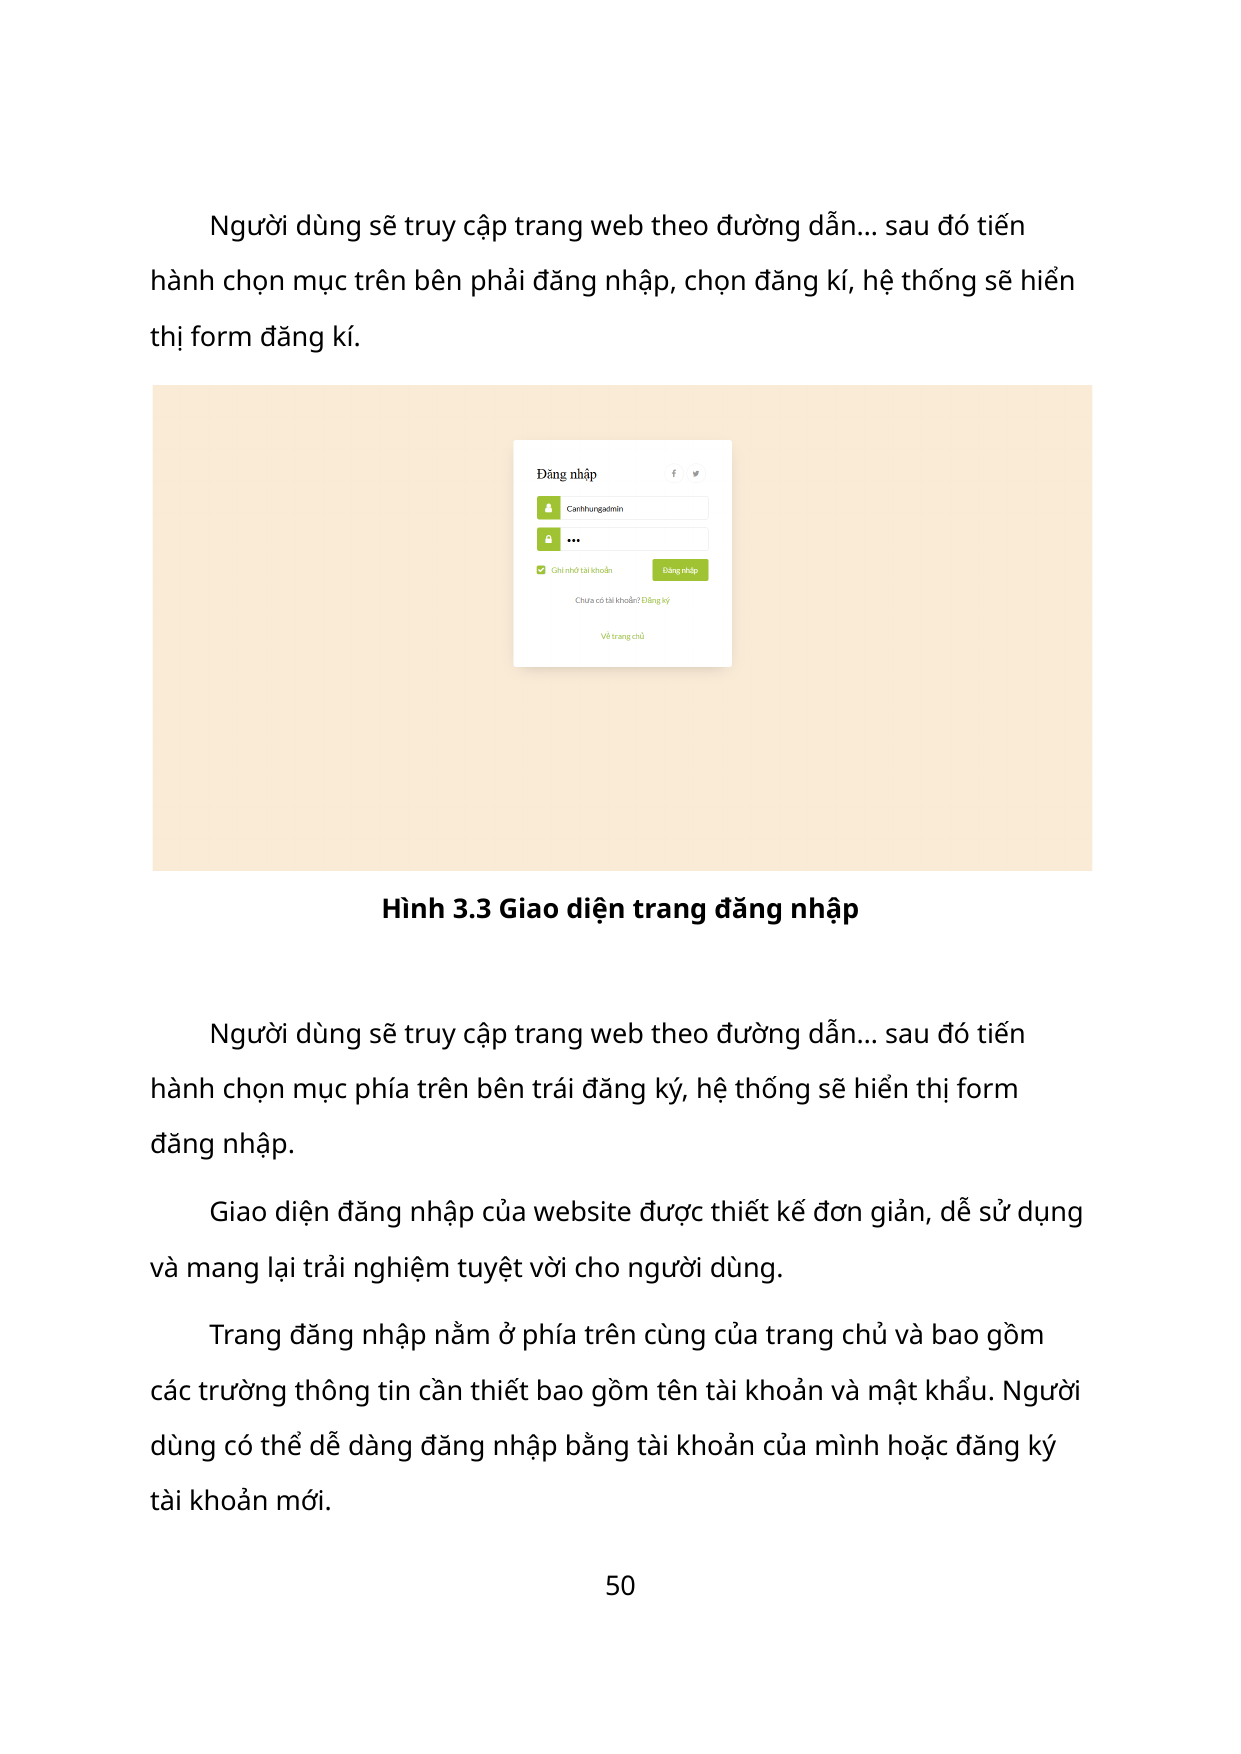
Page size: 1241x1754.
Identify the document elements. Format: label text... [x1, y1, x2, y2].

text Giao diện đăng nhập của website được thiết kế đơn giản, dễ sử dụng và mang lại trải nghiệm tuyệt vời cho người dùng. [150, 1193, 1090, 1285]
text Hình 3.3 Giao diện trang đăng nhập [150, 890, 1090, 927]
picture [152, 385, 1093, 871]
text Người dùng sẽ truy cập trang web theo đường dẫn… sau đó tiến hành chọn mục trên bên phải đăng nhập, chọn đăng kí, hệ thống sẽ hiển thị form đăng kí. [150, 206, 1090, 354]
text Người dùng sẽ truy cập trang web theo đường dẫn… sau đó tiến hành chọn mục phía trên bên trái đăng ký, hệ thống sẽ hiển thị form đăng nhập. [150, 1014, 1090, 1162]
text Trang đăng nhập nằm ở phía trên cùng của trang chủ và bao gồm các trường thông tin cần thiết bao gồm tên tài khoản và mật khẩu. Người dùng có thể dễ dàng đăng nhập bằng tài khoản của mình hoặc đăng ký tài khoản mới. [150, 1316, 1090, 1519]
